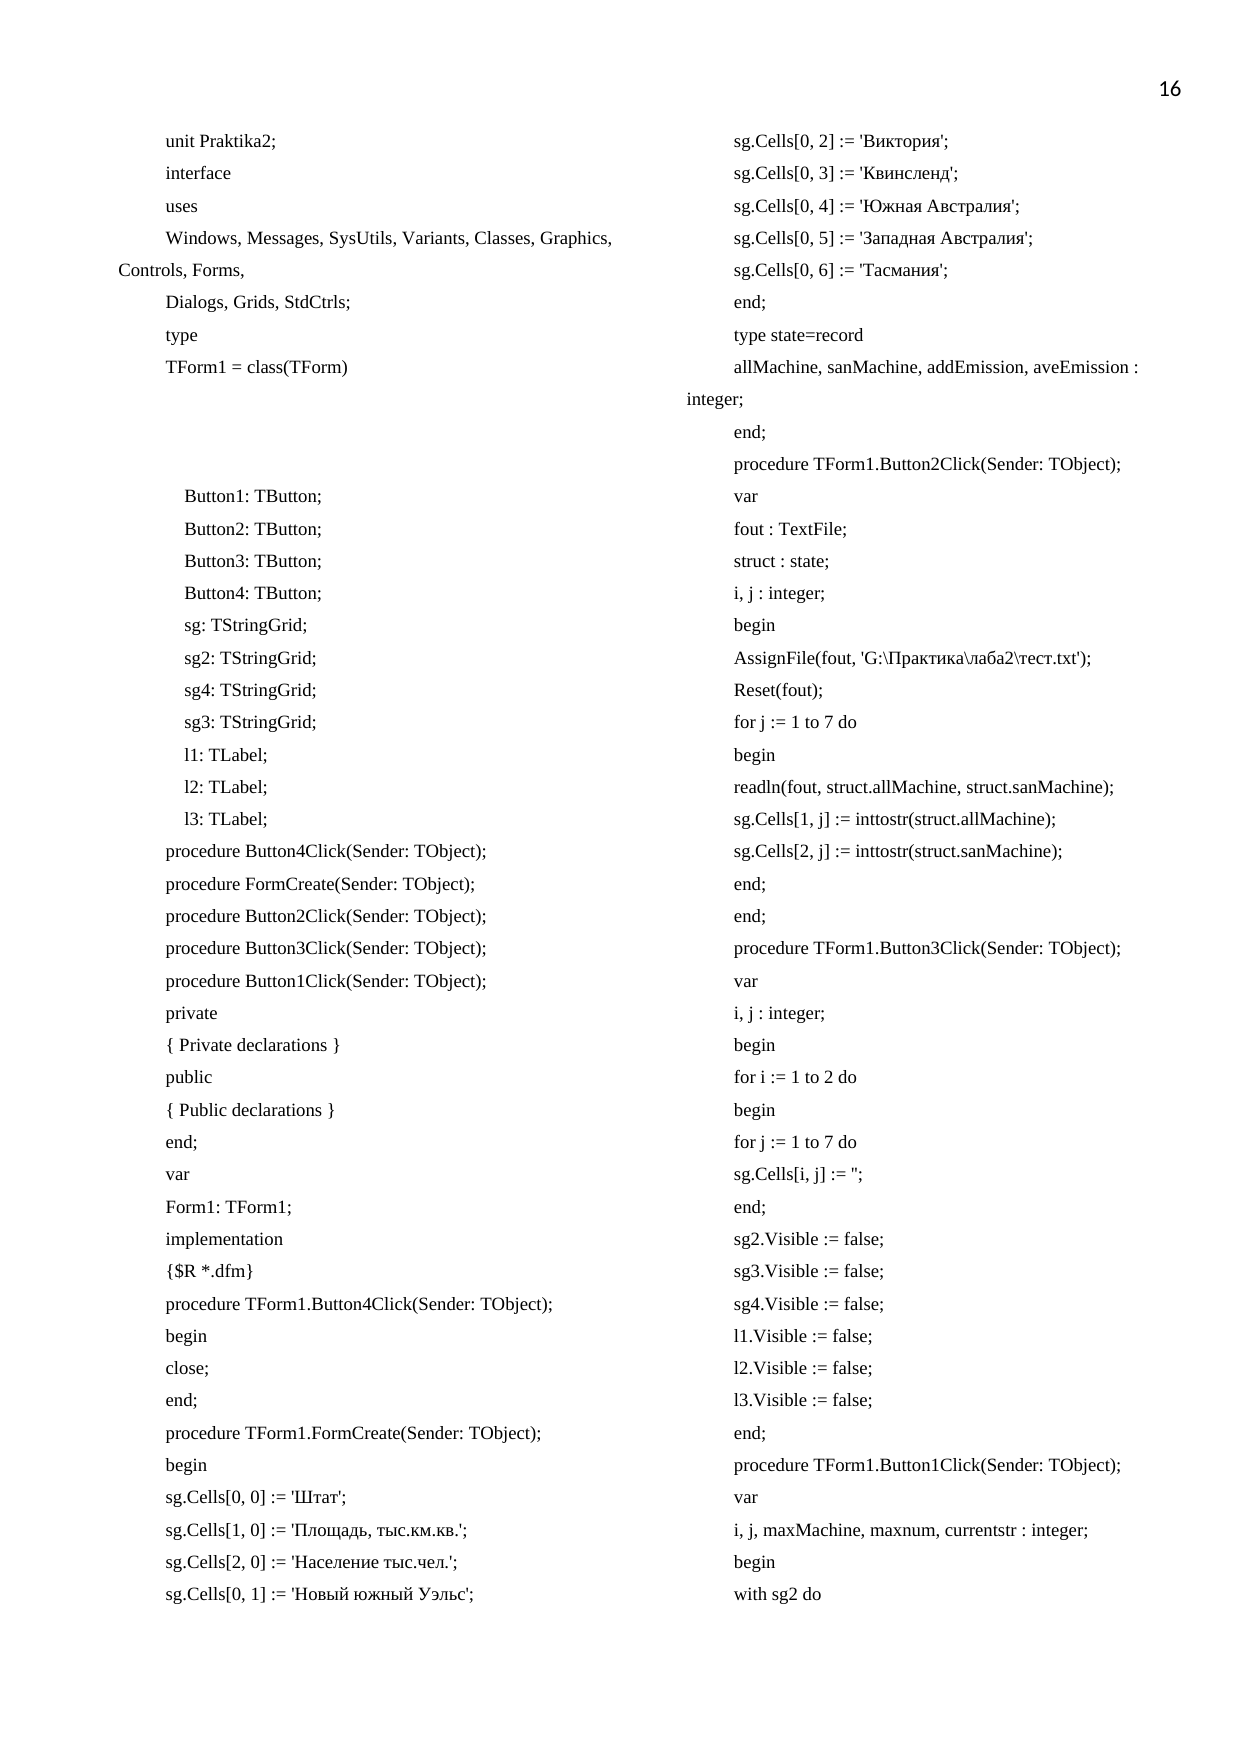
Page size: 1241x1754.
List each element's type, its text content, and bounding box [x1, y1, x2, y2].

text begin [686, 1099, 1181, 1120]
text var [686, 1486, 1181, 1508]
text sg.Cells[2, 0] := 'Население тыс.чел.'; [118, 1551, 613, 1572]
text sg.Cells[1, j] := inttostr(struct.allMachine); [686, 808, 1181, 829]
text public [118, 1066, 613, 1088]
text for i := 1 to 2 do [686, 1066, 1181, 1088]
text sg.Cells[0, 1] := 'Новый южный Уэльс'; [118, 1583, 613, 1604]
text var [686, 969, 1181, 991]
text sg.Cells[i, j] := ''; [686, 1163, 1181, 1185]
text end; [686, 1422, 1181, 1443]
text sg4: TStringGrid; [118, 679, 613, 700]
text end; [686, 291, 1181, 313]
text type state=record [686, 324, 1181, 345]
text l2.Visible := false; [686, 1357, 1181, 1378]
text l1.Visible := false; [686, 1325, 1181, 1346]
text begin [686, 1551, 1181, 1572]
text implementation [118, 1228, 613, 1249]
text Button1: TButton; [118, 485, 613, 507]
text Dialogs, Grids, StdCtrls; [118, 291, 613, 313]
text for j := 1 to 7 do [686, 1131, 1181, 1152]
text procedure TForm1.Button2Click(Sender: TObject); [686, 453, 1181, 474]
text sg.Cells[0, 4] := 'Южная Австралия'; [686, 194, 1181, 216]
text l3.Visible := false; [686, 1389, 1181, 1411]
text i, j : integer; [686, 1002, 1181, 1023]
text sg.Cells[0, 0] := 'Штат'; [118, 1486, 613, 1508]
text sg.Cells[2, j] := inttostr(struct.sanMachine); [686, 840, 1181, 862]
text {$R *.dfm} [118, 1260, 613, 1282]
text Button3: TButton; [118, 550, 613, 571]
text i, j, maxMachine, maxnum, currentstr : integer; [686, 1518, 1181, 1540]
text l2: TLabel; [118, 776, 613, 797]
text uses [118, 194, 613, 216]
text readln(fout, struct.allMachine, struct.sanMachine); [686, 776, 1181, 797]
text begin [686, 614, 1181, 636]
text l1: TLabel; [118, 743, 613, 765]
text procedure Button3Click(Sender: TObject); [118, 937, 613, 959]
text sg2: TStringGrid; [118, 647, 613, 668]
text Reset(fout); [686, 679, 1181, 700]
text sg.Cells[0, 5] := 'Западная Австралия'; [686, 227, 1181, 248]
text for j := 1 to 7 do [686, 711, 1181, 733]
text Button4: TButton; [118, 582, 613, 603]
text var [686, 485, 1181, 507]
text var [118, 1163, 613, 1185]
text struct : state; [686, 550, 1181, 571]
text begin [118, 1325, 613, 1346]
text with sg2 do [686, 1583, 1181, 1604]
text end; [118, 1131, 613, 1152]
text private [118, 1002, 613, 1023]
text l3: TLabel; [118, 808, 613, 829]
text unit Praktika2; [118, 130, 613, 151]
text sg2.Visible := false; [686, 1228, 1181, 1249]
text end; [686, 421, 1181, 442]
text begin [118, 1454, 613, 1475]
text sg3.Visible := false; [686, 1260, 1181, 1282]
text type [118, 324, 613, 345]
text procedure TForm1.FormCreate(Sender: TObject); [118, 1422, 613, 1443]
text procedure TForm1.Button3Click(Sender: TObject); [686, 937, 1181, 959]
text procedure FormCreate(Sender: TObject); [118, 873, 613, 894]
text sg.Cells[0, 6] := 'Тасмания'; [686, 259, 1181, 281]
text Windows, Messages, SysUtils, Variants, Classes, Graphics, Controls, Forms, [118, 227, 613, 281]
text { Public declarations } [118, 1099, 613, 1120]
text procedure TForm1.Button1Click(Sender: TObject); [686, 1454, 1181, 1475]
text sg.Cells[1, 0] := 'Площадь, тыс.км.кв.'; [118, 1518, 613, 1540]
text sg.Cells[0, 3] := 'Квинсленд'; [686, 162, 1181, 184]
text sg.Cells[0, 2] := 'Виктория'; [686, 130, 1181, 151]
text sg3: TStringGrid; [118, 711, 613, 733]
text end; [686, 1196, 1181, 1217]
text AssignFile(fout, 'G:\Практика\лаба2\тест.txt'); [686, 647, 1181, 668]
text i, j : integer; [686, 582, 1181, 603]
text { Private declarations } [118, 1034, 613, 1056]
text procedure Button2Click(Sender: TObject); [118, 905, 613, 926]
text close; [118, 1357, 613, 1378]
text Form1: TForm1; [118, 1196, 613, 1217]
text procedure Button1Click(Sender: TObject); [118, 969, 613, 991]
text procedure TForm1.Button4Click(Sender: TObject); [118, 1292, 613, 1314]
text end; [686, 873, 1181, 894]
text allMachine, sanMachine, addEmission, aveEmission : integer; [686, 356, 1181, 410]
text end; [686, 905, 1181, 926]
text begin [686, 743, 1181, 765]
text end; [118, 1389, 613, 1411]
text Button2: TButton; [118, 517, 613, 539]
text fout : TextFile; [686, 517, 1181, 539]
text sg: TStringGrid; [118, 614, 613, 636]
text procedure Button4Click(Sender: TObject); [118, 840, 613, 862]
text TForm1 = class(TForm) [118, 356, 613, 377]
text interface [118, 162, 613, 184]
text begin [686, 1034, 1181, 1056]
text sg4.Visible := false; [686, 1292, 1181, 1314]
